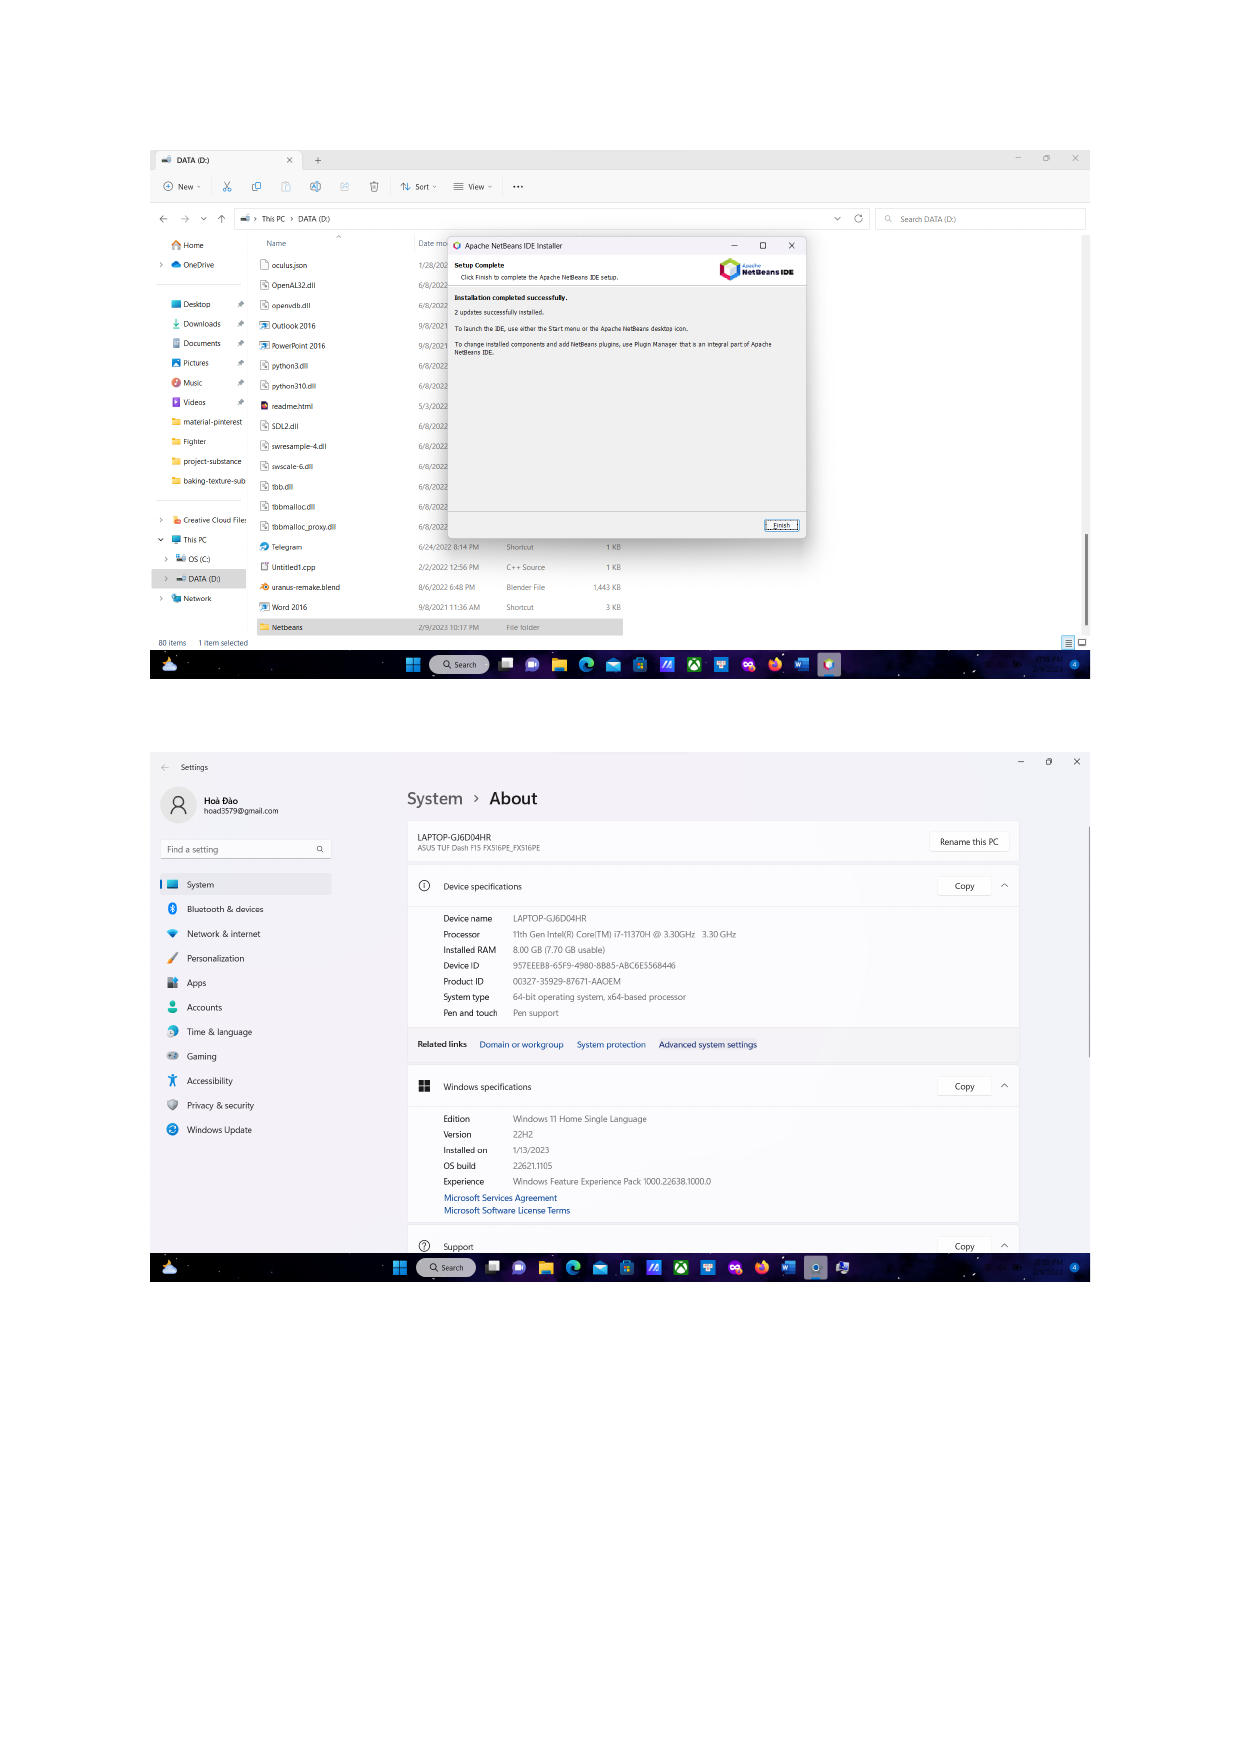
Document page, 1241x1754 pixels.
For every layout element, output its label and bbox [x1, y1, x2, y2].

picture [150, 752, 1091, 1282]
picture [150, 150, 1091, 679]
